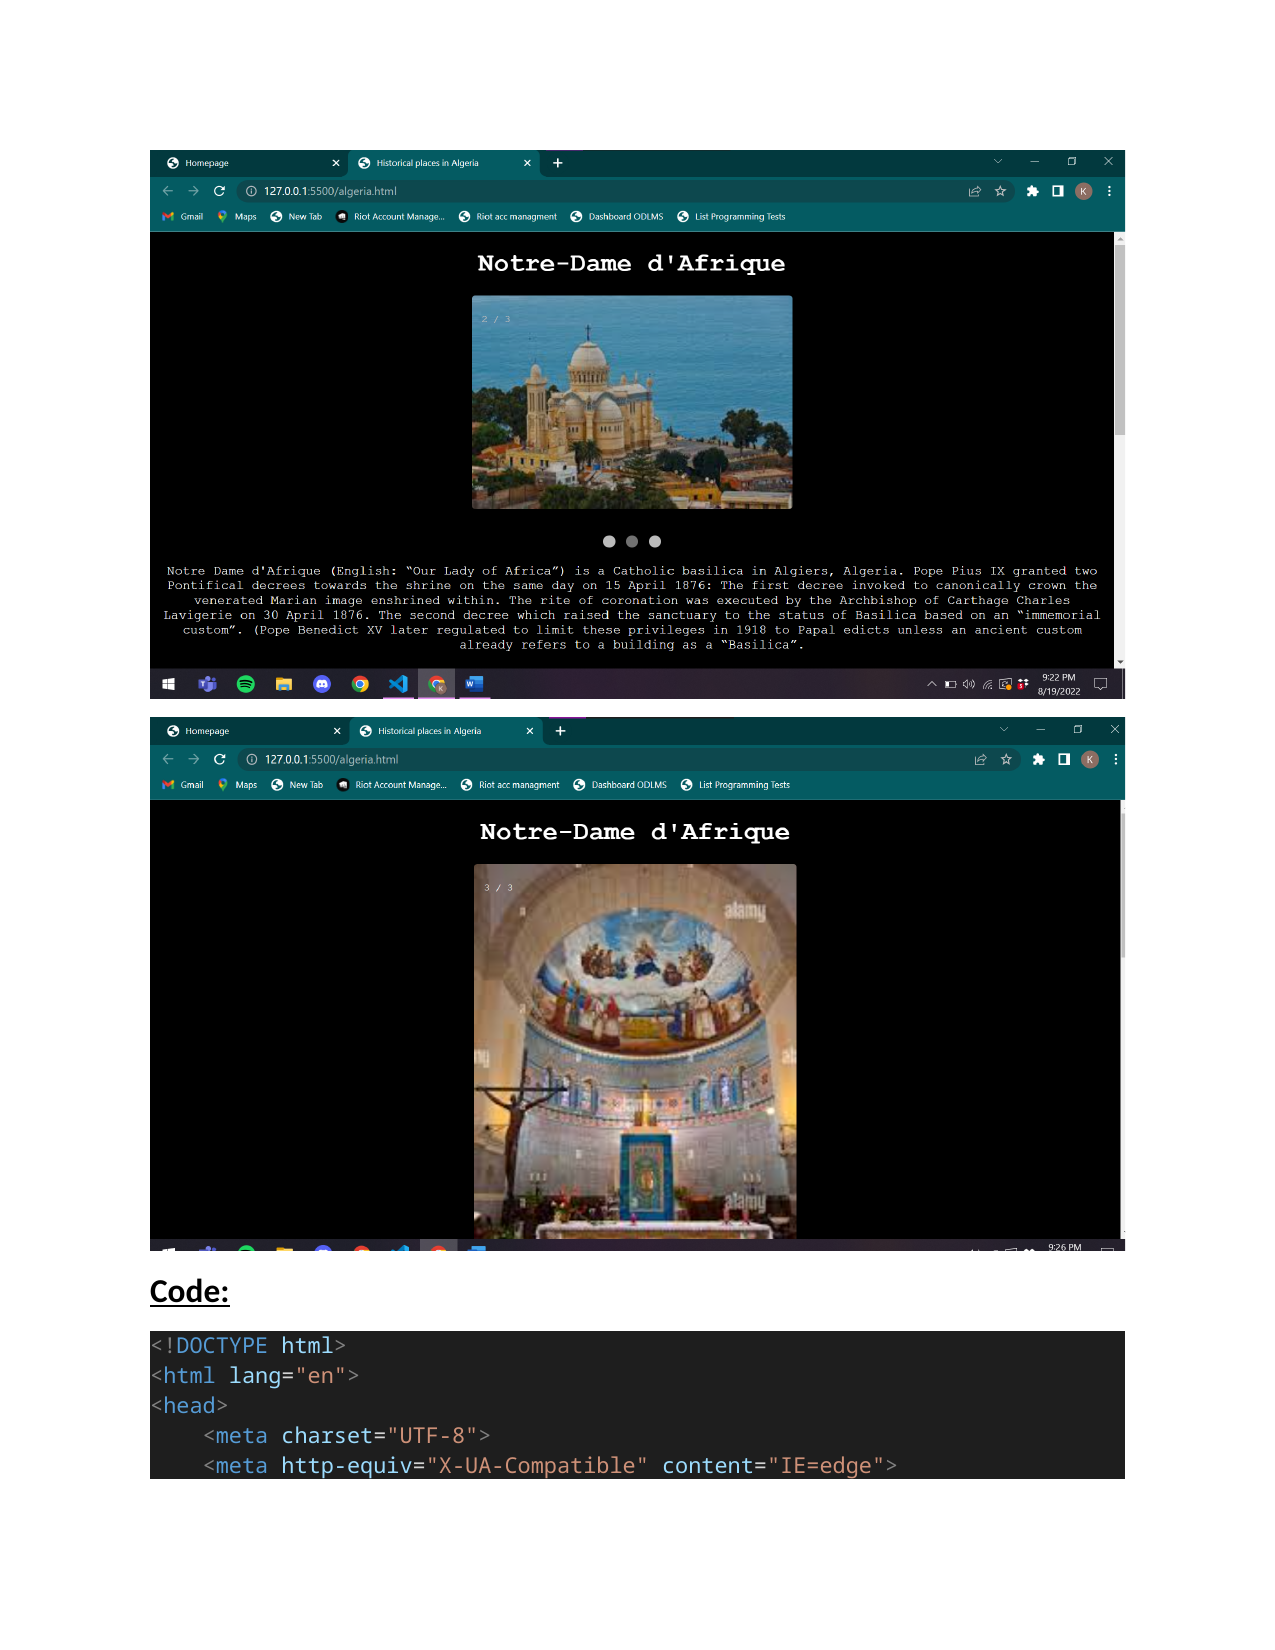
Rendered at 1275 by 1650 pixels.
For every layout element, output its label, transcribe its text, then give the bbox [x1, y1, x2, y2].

picture [150, 717, 1125, 1251]
text <meta http-equiv="X-UA-Compatible" content="IE=edge"> [150, 1450, 1125, 1479]
text <html lang="en"> [150, 1360, 1125, 1390]
text Code: [150, 1270, 1125, 1311]
picture [150, 150, 1125, 699]
text <meta charset="UTF-8"> [150, 1420, 1125, 1450]
text <head> [150, 1390, 1125, 1420]
text <!DOCTYPE html> [150, 1331, 1125, 1360]
